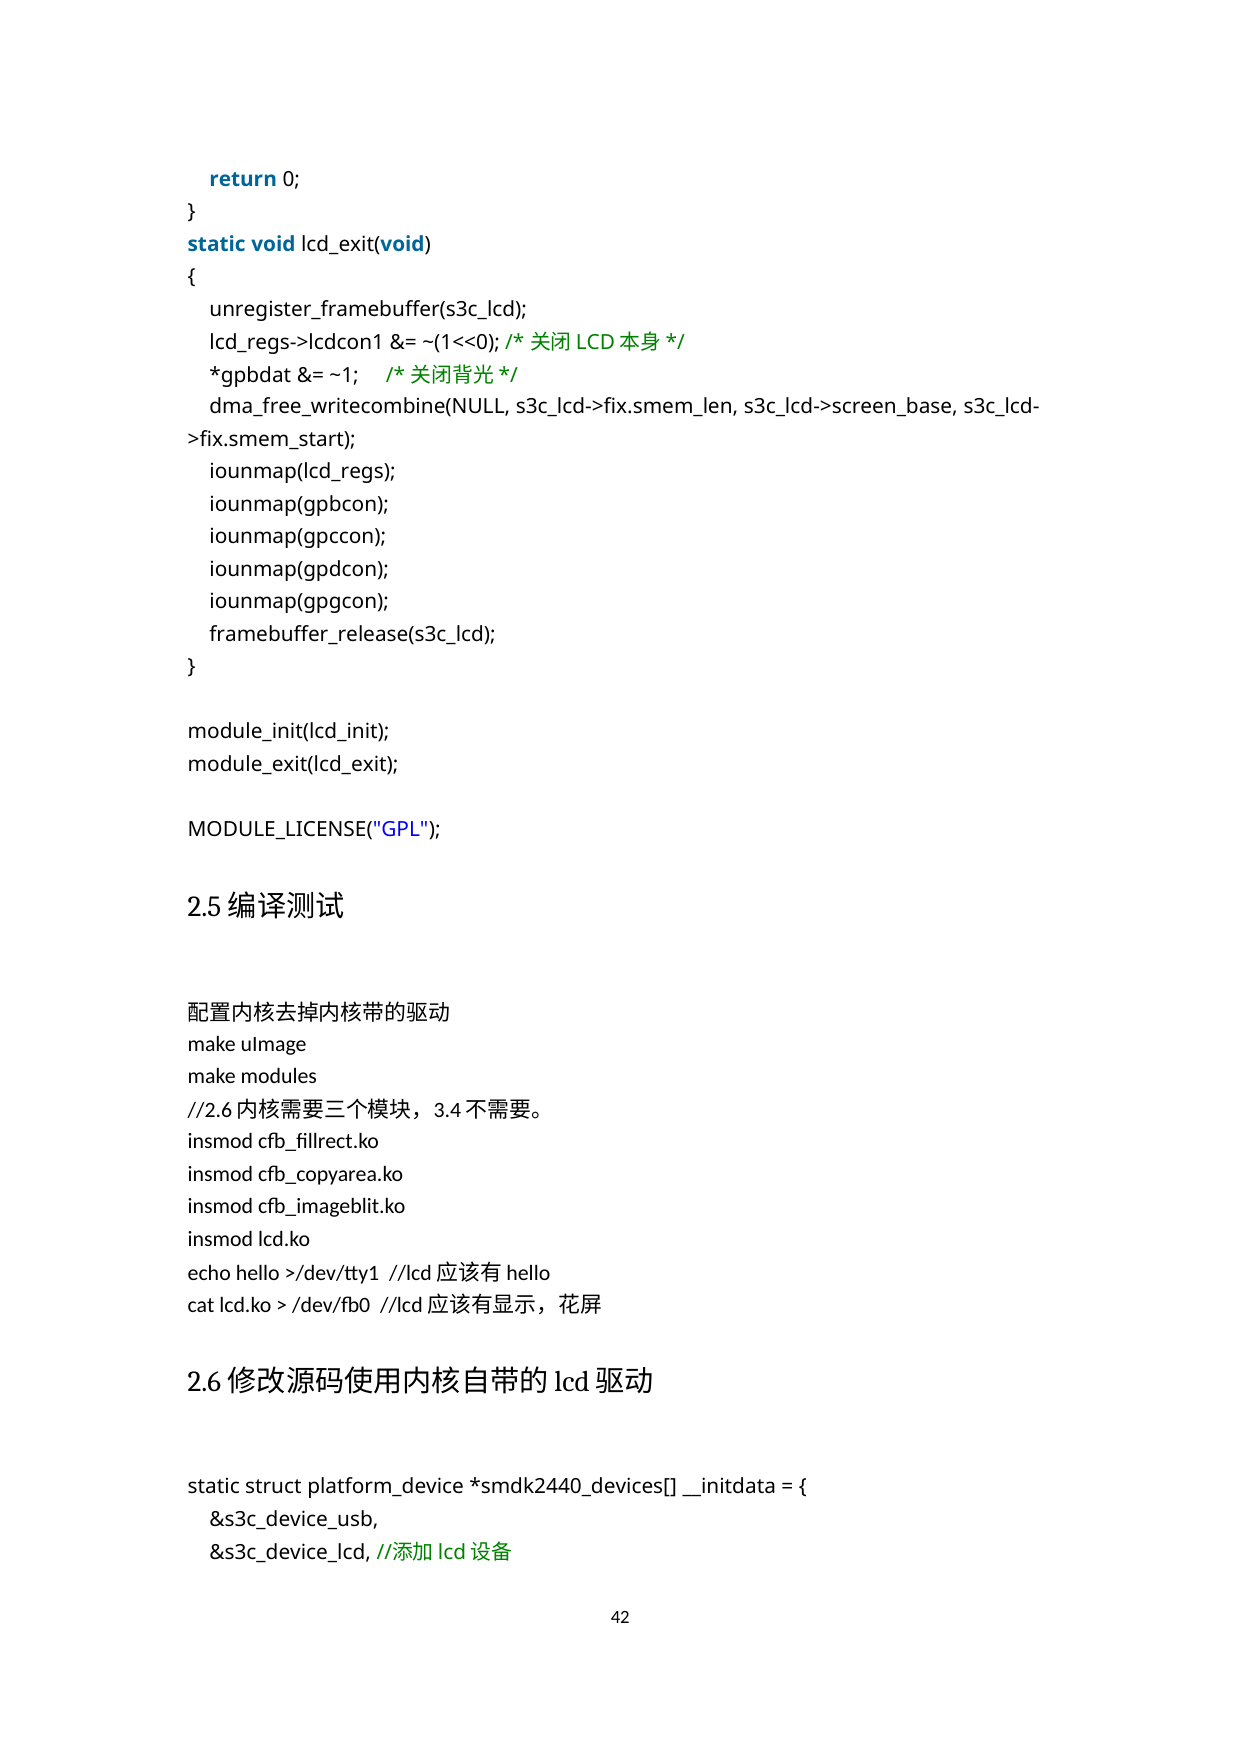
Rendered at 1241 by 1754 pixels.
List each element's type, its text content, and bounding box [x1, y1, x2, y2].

subtitle 2.5 编译测试 [187, 872, 1053, 937]
text } [187, 649, 1053, 682]
text { [187, 259, 1053, 292]
text static struct platform_device *smdk2440_devices[] __initdata = { [187, 1469, 1053, 1502]
text insmod cfb_imageblit.ko [187, 1189, 1053, 1222]
text iounmap(gpbcon); [187, 487, 1053, 519]
text static void lcd_exit(void) [187, 227, 1053, 259]
text lcd_regs->lcdcon1 &= ~(1<<0); /* 关闭LCD本身 */ [187, 324, 1053, 357]
text iounmap(lcd_regs); [187, 454, 1053, 487]
text dma_free_writecombine(NULL, s3c_lcd->fix.smem_len, s3c_lcd->screen_base, s3c_lcd->fix.smem_start); [187, 389, 1053, 454]
text iounmap(gpdcon); [187, 552, 1053, 584]
text make uImage [187, 1027, 1053, 1059]
text module_init(lcd_init); [187, 714, 1053, 747]
text unregister_framebuffer(s3c_lcd); [187, 292, 1053, 324]
text *gpbdat &= ~1; /* 关闭背光 */ [187, 357, 1053, 389]
text 配置内核去掉内核带的驱动 [187, 994, 1053, 1027]
text module_exit(lcd_exit); [187, 747, 1053, 779]
text iounmap(gpccon); [187, 519, 1053, 552]
text &s3c_device_lcd, //添加lcd设备 [187, 1534, 1053, 1567]
text &s3c_device_usb, [187, 1502, 1053, 1534]
text return 0; [187, 162, 1053, 194]
text } [187, 194, 1053, 227]
text make modules [187, 1059, 1053, 1092]
text insmod lcd.ko [187, 1222, 1053, 1254]
text insmod cfb_copyarea.ko [187, 1157, 1053, 1189]
text framebuffer_release(s3c_lcd); [187, 617, 1053, 649]
subtitle 2.6 修改源码使用内核自带的lcd驱动 [187, 1347, 1053, 1412]
text echo hello >/dev/tty1 //lcd应该有hello [187, 1254, 1053, 1287]
text insmod cfb_fillrect.ko [187, 1124, 1053, 1157]
text cat lcd.ko > /dev/fb0 //lcd应该有显示，花屏 [187, 1287, 1053, 1319]
text MODULE_LICENSE("GPL"); [187, 812, 1053, 844]
text iounmap(gpgcon); [187, 584, 1053, 617]
text //2.6内核需要三个模块，3.4不需要。 [187, 1092, 1053, 1124]
